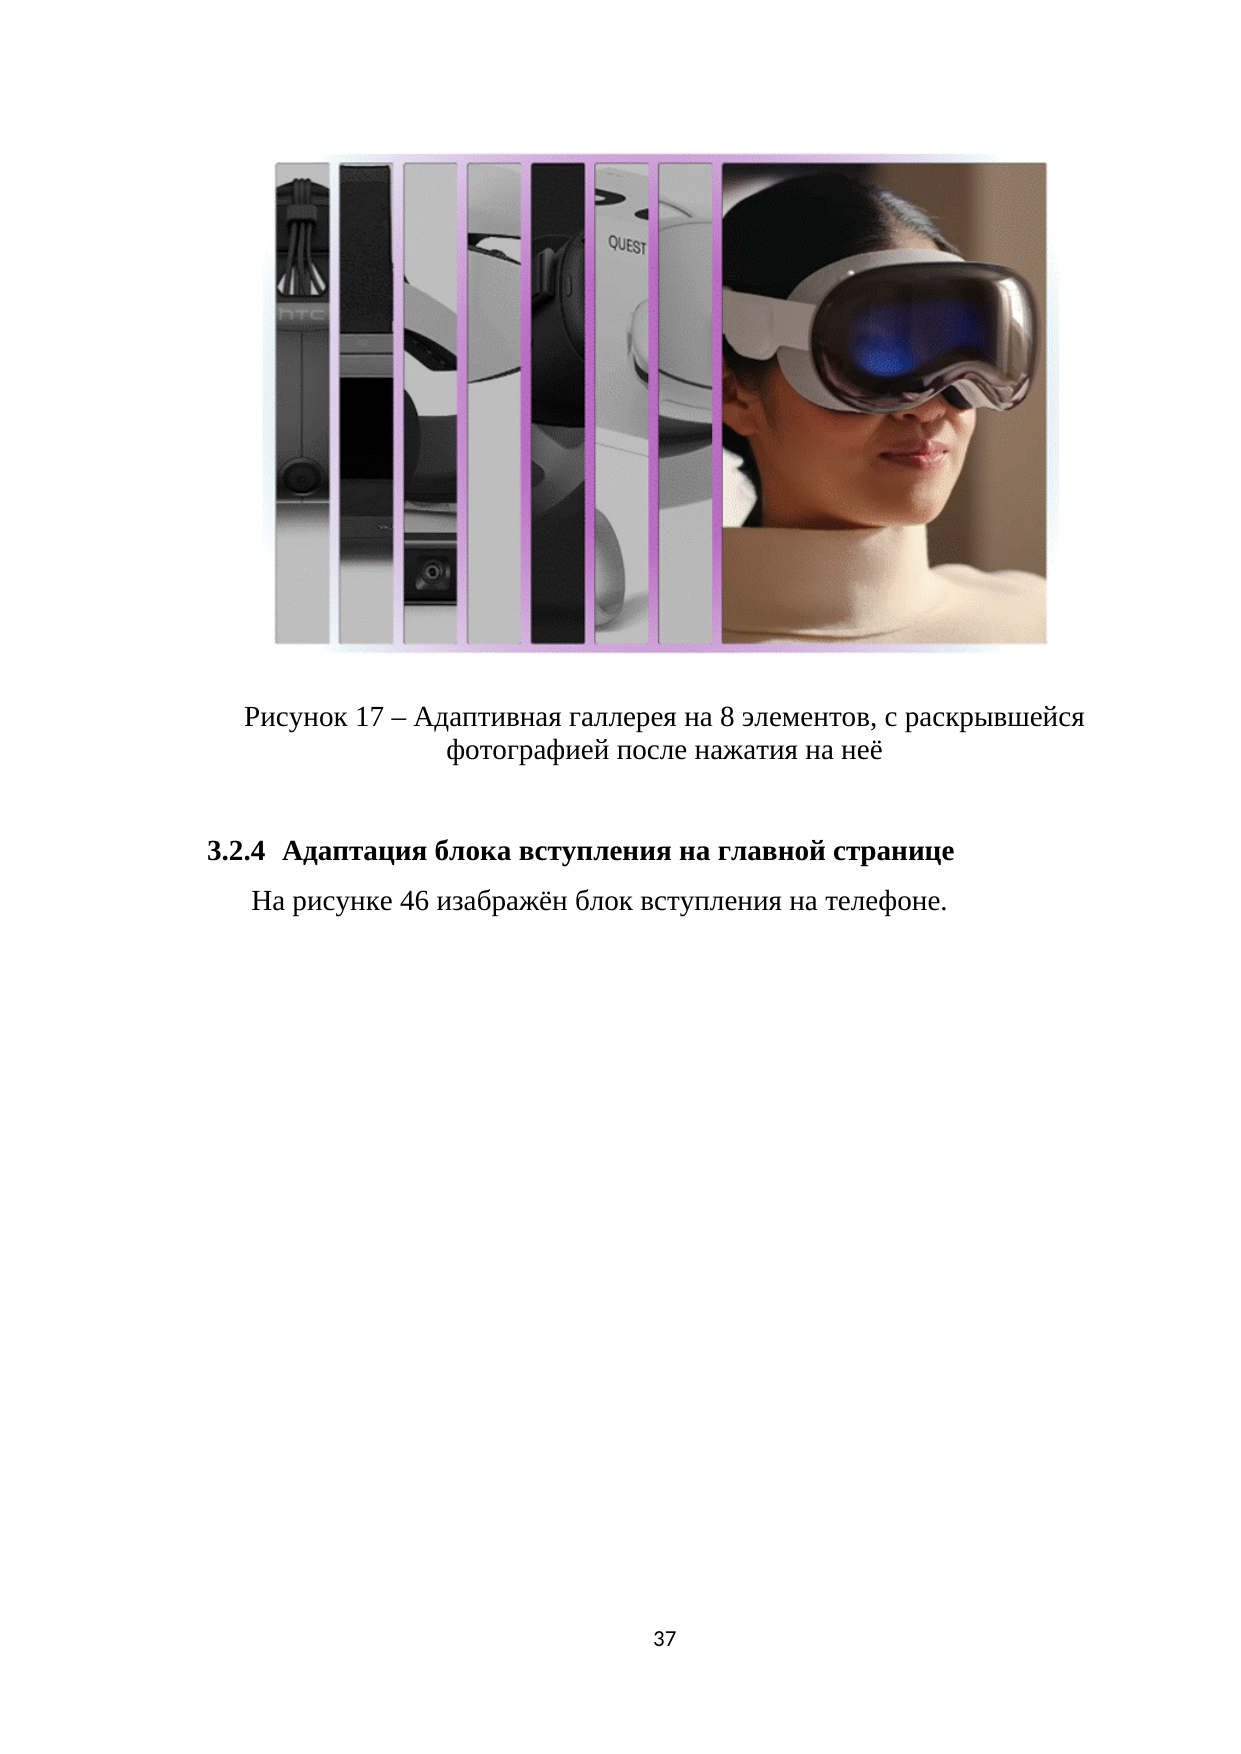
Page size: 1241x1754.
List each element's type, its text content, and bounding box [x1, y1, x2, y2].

list Адаптация блока вступления на главной странице [207, 833, 1152, 866]
text Рисунок 17 – Адаптивная галлерея на 8 элементов, с раскрывшейся фотографией после нажатия на неё [177, 699, 1152, 766]
text На рисунке 46 изабражён блок вступления на телефоне. [177, 883, 1152, 917]
picture [203, 118, 1125, 687]
